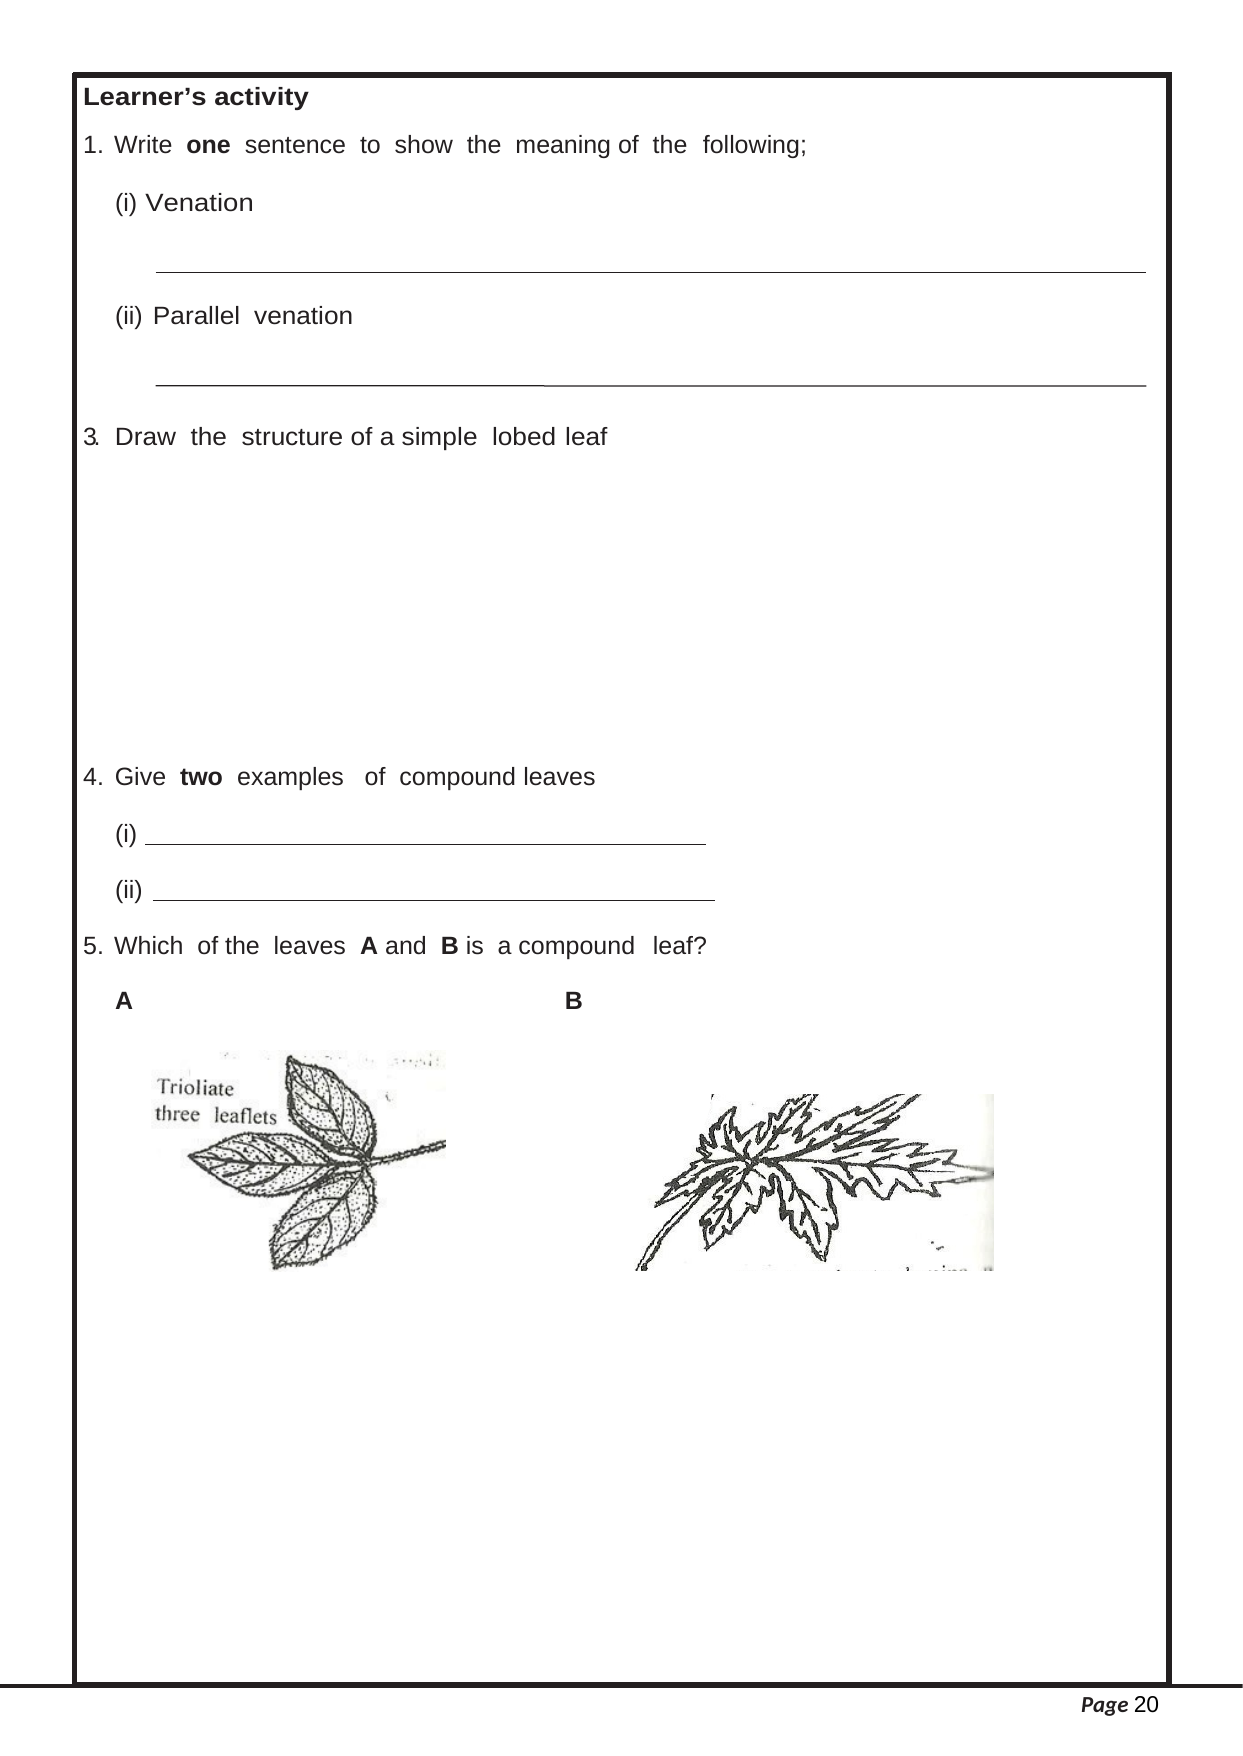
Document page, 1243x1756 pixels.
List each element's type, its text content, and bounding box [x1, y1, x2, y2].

list Venation [115, 187, 1243, 216]
list Write one sentence to show the meaning of the following; [83, 130, 1243, 159]
list Give two examples of compound leaves [83, 762, 1243, 790]
list Draw the structure of a simple lobed leaf [83, 421, 1243, 450]
list Parallel venation [115, 301, 1243, 329]
list Which of the leaves A and B is a compound leaf? [83, 931, 1243, 960]
picture [611, 1094, 994, 1271]
subtitle A B [115, 986, 1243, 1014]
picture [151, 1050, 446, 1272]
subtitle Learner’s activity [83, 82, 1243, 110]
